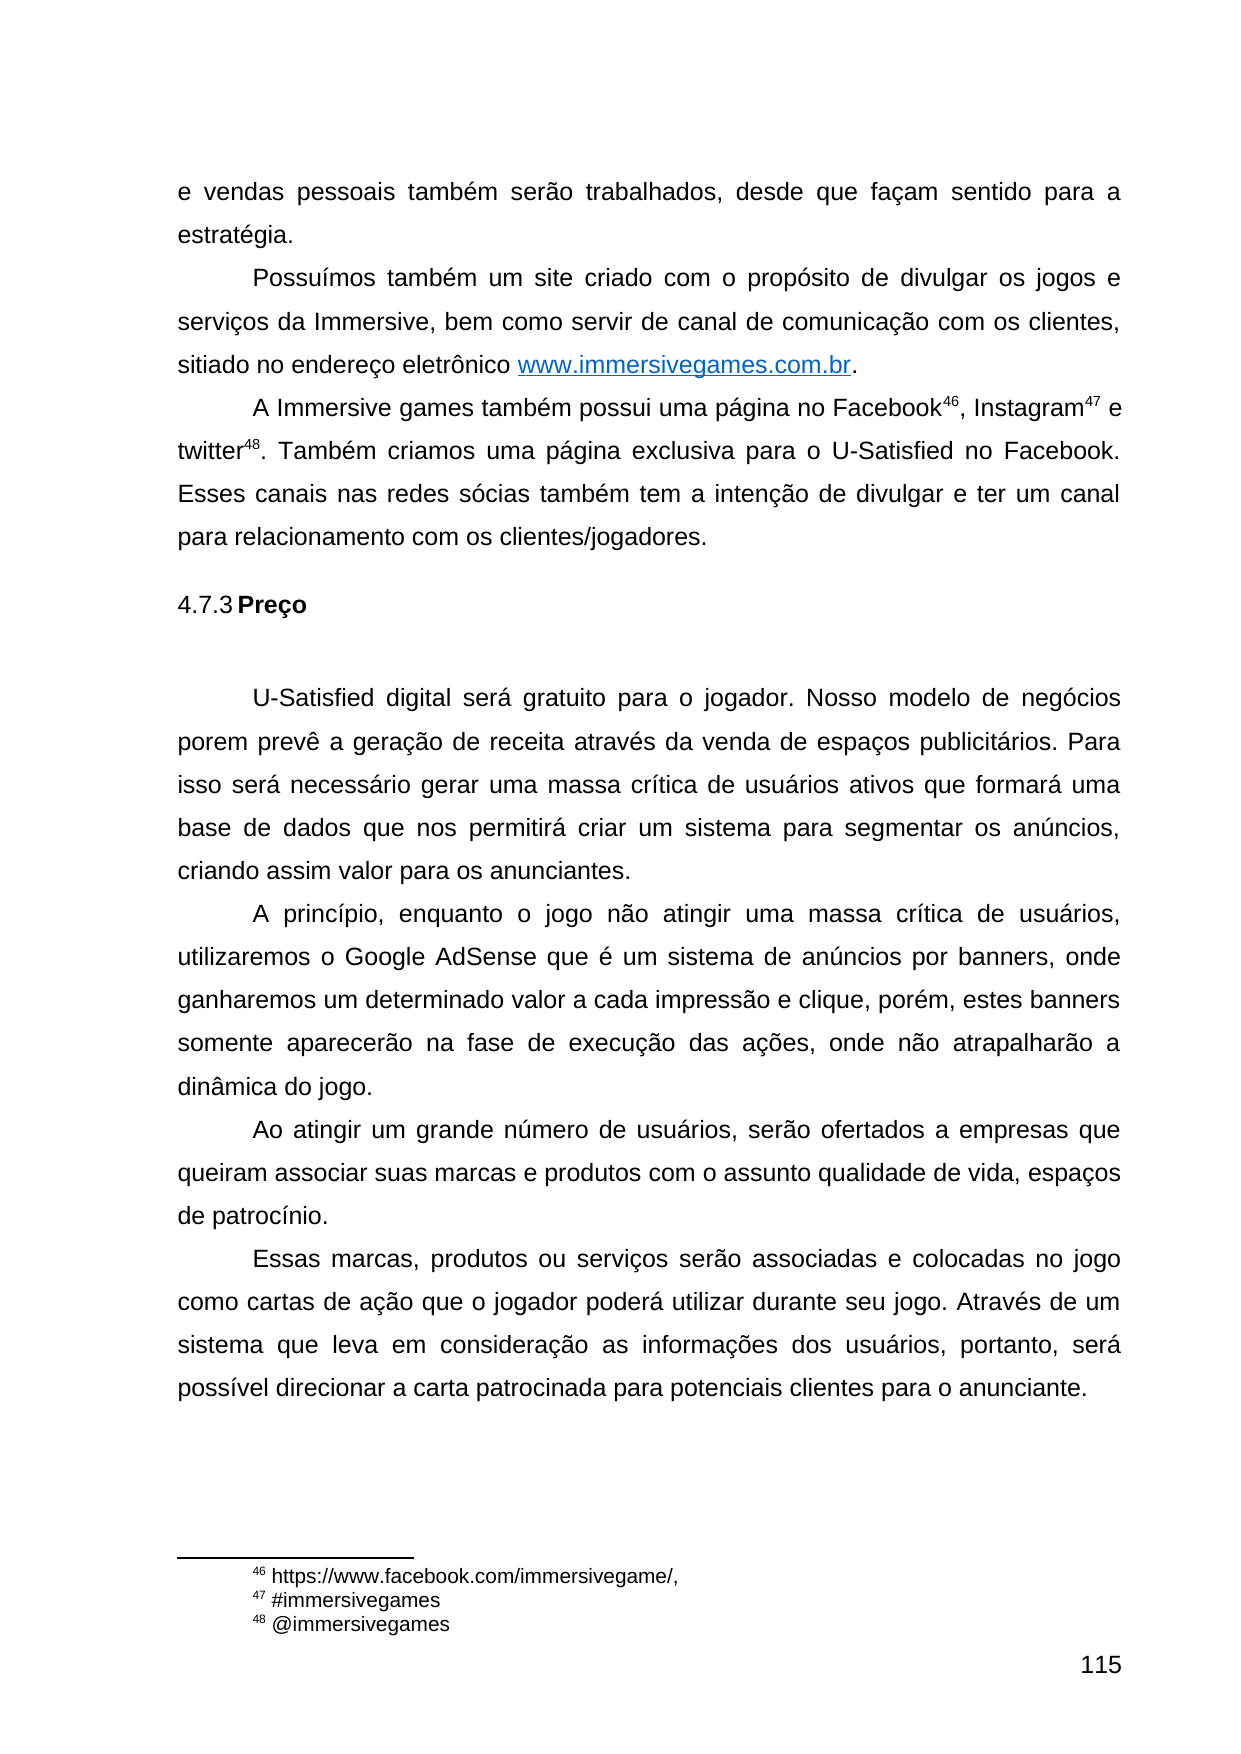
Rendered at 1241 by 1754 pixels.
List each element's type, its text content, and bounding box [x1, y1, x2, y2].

text A Immersive games também possui uma página no Facebook, Instagram e twitter. Também criamos uma página exclusiva para o U-Satisfied no Facebook. Esses canais nas redes sócias também tem a intenção de divulgar e ter um canal para relacionamento com os clientes/jogadores. [177, 393, 1122, 551]
text A princípio, enquanto o jogo não atingir uma massa crítica de usuários, utilizaremos o Google AdSense que é um sistema de anúncios por banners, onde ganharemos um determinado valor a cada impressão e clique, porém, estes banners somente aparecerão na fase de execução das ações, onde não atrapalharão a dinâmica do jogo. [177, 899, 1122, 1100]
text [177, 177, 1122, 249]
subtitle Preço [177, 590, 1122, 619]
text Ao atingir um grande número de usuários, serão ofertados a empresas que queiram associar suas marcas e produtos com o assunto qualidade de vida, espaços de patrocínio. [177, 1115, 1122, 1230]
text Possuímos também um site criado com o propósito de divulgar os jogos e serviços da Immersive, bem como servir de canal de comunicação com os clientes, sitiado no endereço eletrônico www.immersivegames.com.br. [177, 263, 1122, 378]
text U-Satisfied digital será gratuito para o jogador. Nosso modelo de negócios porem prevê a geração de receita através da venda de espaços publicitários. Para isso será necessário gerar uma massa crítica de usuários ativos que formará uma base de dados que nos permitirá criar um sistema para segmentar os anúncios, criando assim valor para os anunciantes. [177, 683, 1122, 885]
text Essas marcas, produtos ou serviços serão associadas e colocadas no jogo como cartas de ação que o jogador poderá utilizar durante seu jogo. Através de um sistema que leva em consideração as informações dos usuários, portanto, será possível direcionar a carta patrocinada para potenciais clientes para o anunciante. [177, 1244, 1122, 1402]
